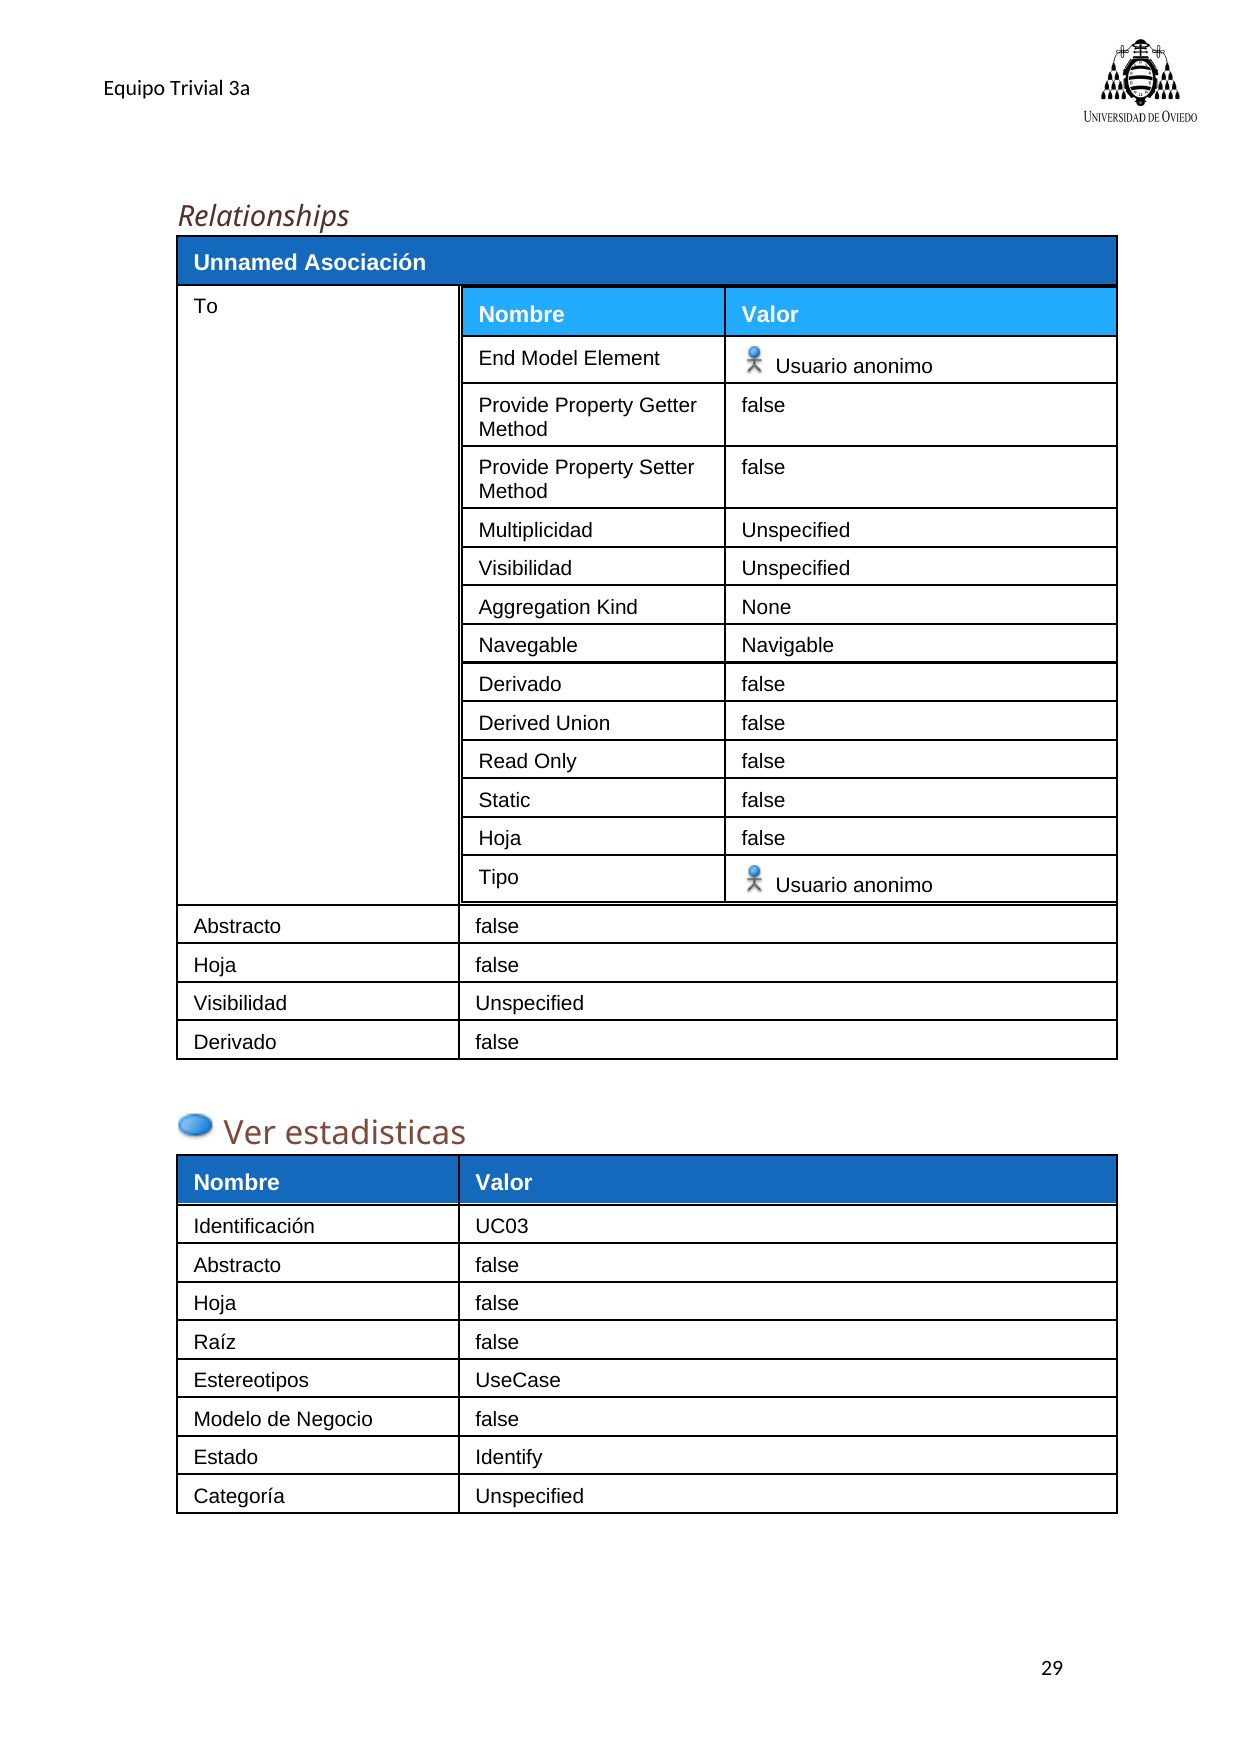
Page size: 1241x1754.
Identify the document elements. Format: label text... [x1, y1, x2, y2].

table_cell [726, 548, 1116, 584]
table_cell Raíz [178, 1321, 458, 1358]
table_cell [463, 337, 724, 382]
table_cell false [460, 906, 1116, 942]
table_cell [726, 818, 1116, 854]
table_header Unnamed Asociación [178, 237, 1116, 284]
table_cell UC03 [460, 1206, 1116, 1242]
table_cell UseCase [460, 1360, 1116, 1396]
table_cell [726, 741, 1116, 777]
subtitle Relationships [177, 195, 1063, 234]
table_cell false [460, 1283, 1116, 1319]
table_cell To [178, 286, 458, 903]
table_cell Identify [460, 1437, 1116, 1473]
table_cell [463, 509, 724, 546]
table_cell [726, 337, 1116, 382]
table_cell Modelo de Negocio [178, 1398, 458, 1435]
table_cell false [460, 1021, 1116, 1058]
table_cell Abstracto [178, 1244, 458, 1281]
table_cell Unspecified [460, 983, 1116, 1019]
table_cell [463, 779, 724, 816]
table_cell [726, 856, 1116, 901]
subtitle Ver estadisticas [177, 1107, 1063, 1154]
table_cell [726, 779, 1116, 816]
table_cell Abstracto [178, 906, 458, 942]
table_cell Hoja [178, 944, 458, 981]
table_cell [726, 384, 1116, 445]
table_cell [463, 741, 724, 777]
table_cell Categoría [178, 1475, 458, 1512]
table_cell [463, 702, 724, 739]
table_cell false [460, 1398, 1116, 1435]
table_cell [463, 664, 724, 700]
table_cell Estereotipos [178, 1360, 458, 1396]
table_cell [726, 702, 1116, 739]
table_header Nombre [178, 1156, 458, 1203]
table_cell [726, 664, 1116, 700]
table_cell [726, 447, 1116, 507]
picture [177, 1107, 215, 1145]
table_cell Identificación [178, 1206, 458, 1242]
table_cell false [460, 1321, 1116, 1358]
table_cell [726, 509, 1116, 546]
table_cell Hoja [178, 1283, 458, 1319]
table_cell [463, 384, 724, 445]
table_cell [463, 818, 724, 854]
table_cell false [460, 1244, 1116, 1281]
table_cell [726, 625, 1116, 661]
table_cell Unspecified [460, 1475, 1116, 1512]
table_cell Visibilidad [178, 983, 458, 1019]
table_header Valor [460, 1156, 1116, 1203]
table_cell false [460, 944, 1116, 981]
picture [1077, 35, 1198, 123]
table_cell [463, 447, 724, 507]
table_cell [463, 625, 724, 661]
table_cell [463, 586, 724, 623]
table_cell Estado [178, 1437, 458, 1473]
picture [741, 345, 770, 374]
picture [741, 864, 770, 893]
table_cell [463, 548, 724, 584]
table_cell [463, 856, 724, 901]
table_cell Derivado [178, 1021, 458, 1058]
table_cell [726, 586, 1116, 623]
